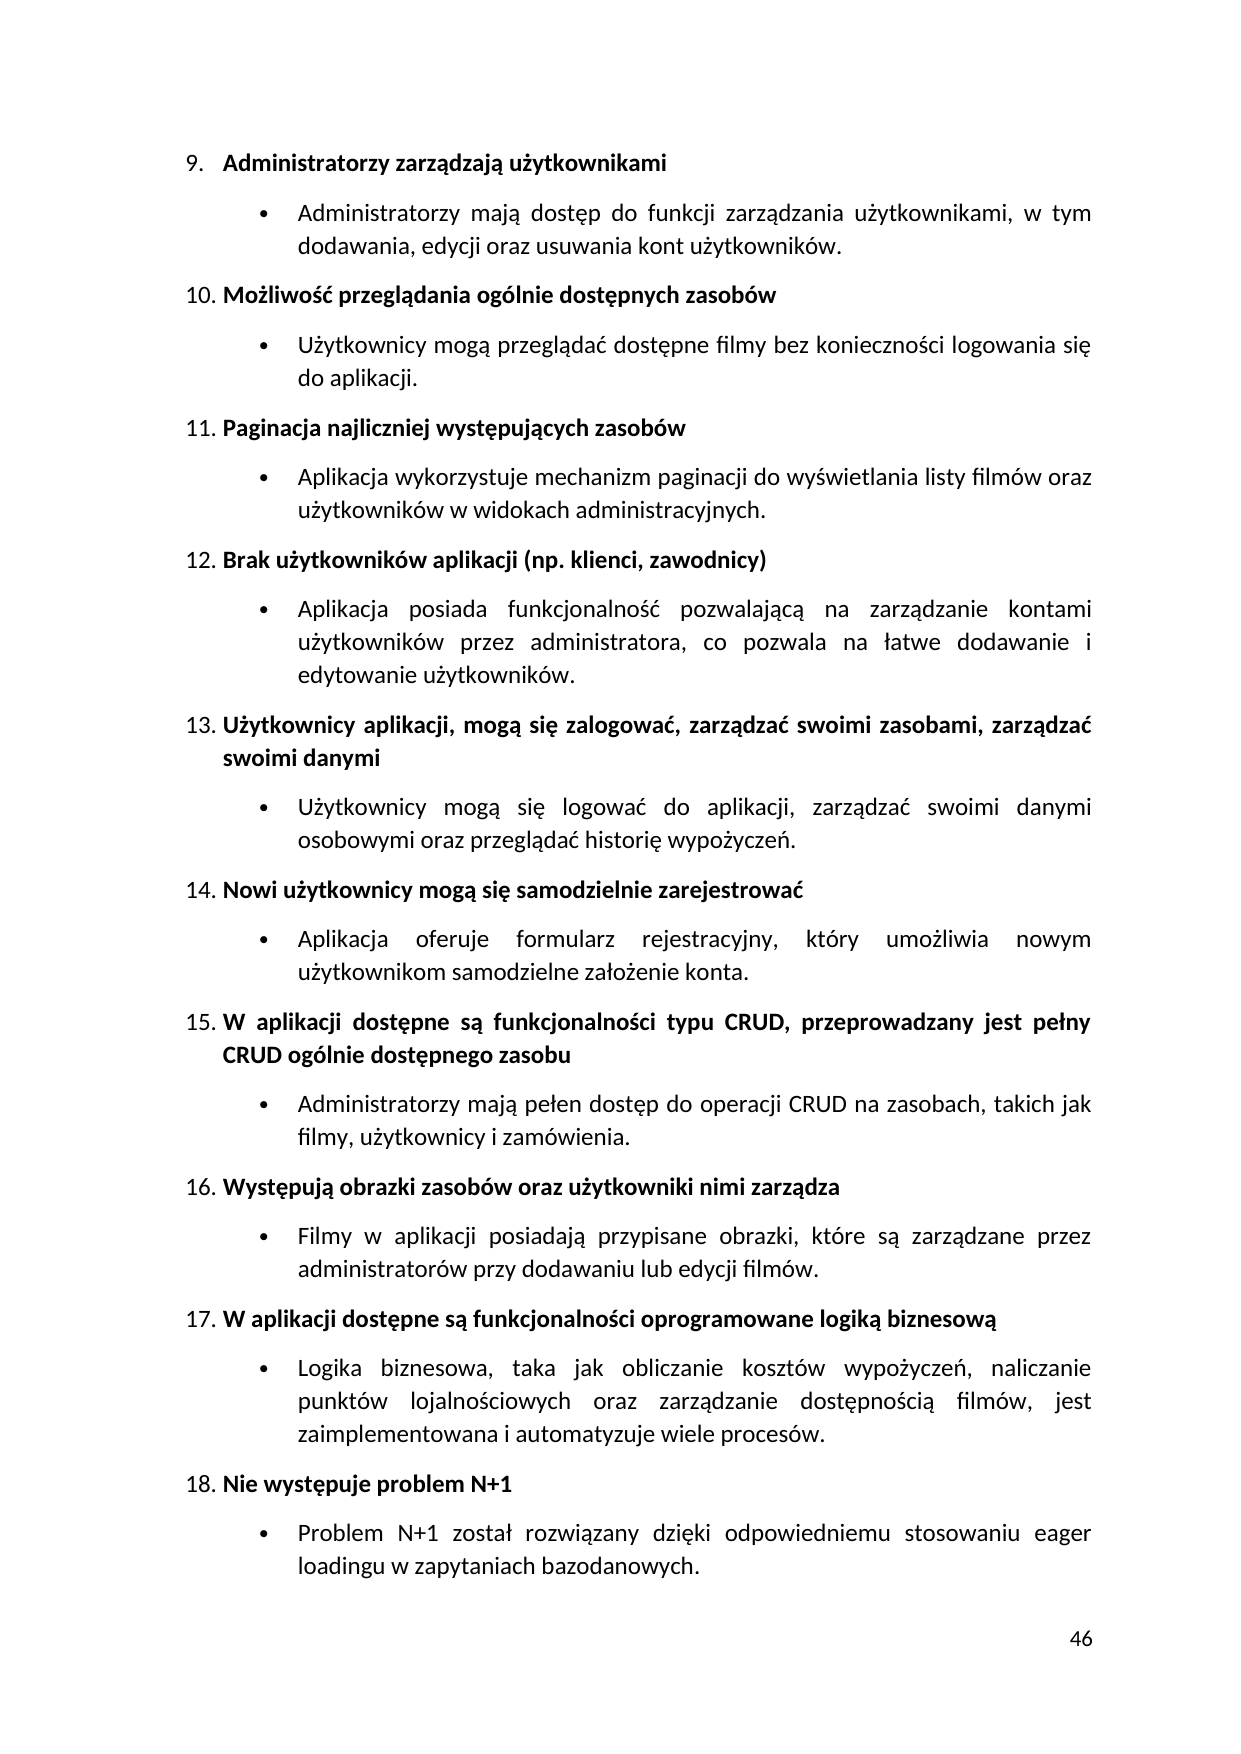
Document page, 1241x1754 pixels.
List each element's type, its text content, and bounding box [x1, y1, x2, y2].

list Użytkownicy aplikacji, mogą się zalogować, zarządzać swoimi zasobami, zarządzać swoimi danymi [185, 709, 1093, 772]
list Administratorzy mają pełen dostęp do operacji CRUD na zasobach, takich jak filmy, użytkownicy i zamówienia. [260, 1088, 1093, 1152]
list Możliwość przeglądania ogólnie dostępnych zasobów [185, 280, 1093, 310]
list Filmy w aplikacji posiadają przypisane obrazki, które są zarządzane przez administratorów przy dodawaniu lub edycji filmów. [260, 1221, 1093, 1284]
list Administratorzy mają dostęp do funkcji zarządzania użytkownikami, w tym dodawania, edycji oraz usuwania kont użytkowników. [260, 197, 1093, 261]
list Paginacja najliczniej występujących zasobów [185, 412, 1093, 442]
list W aplikacji dostępne są funkcjonalności typu CRUD, przeprowadzany jest pełny CRUD ogólnie dostępnego zasobu [185, 1006, 1093, 1069]
list Problem N+1 został rozwiązany dzięki odpowiedniemu stosowaniu eager loadingu w zapytaniach bazodanowych. [260, 1518, 1093, 1581]
list Występują obrazki zasobów oraz użytkowniki nimi zarządza [185, 1171, 1093, 1201]
list Nowi użytkownicy mogą się samodzielnie zarejestrować [185, 874, 1093, 904]
list Aplikacja posiada funkcjonalność pozwalającą na zarządzanie kontami użytkowników przez administratora, co pozwala na łatwe dodawanie i edytowanie użytkowników. [260, 593, 1093, 690]
list Nie występuje problem N+1 [185, 1468, 1093, 1498]
list Administratorzy zarządzają użytkownikami [185, 148, 1093, 178]
list W aplikacji dostępne są funkcjonalności oprogramowane logiką biznesową [185, 1303, 1093, 1333]
list Aplikacja oferuje formularz rejestracyjny, który umożliwia nowym użytkownikom samodzielne założenie konta. [260, 923, 1093, 987]
list Użytkownicy mogą przeglądać dostępne filmy bez konieczności logowania się do aplikacji. [260, 329, 1093, 393]
list Użytkownicy mogą się logować do aplikacji, zarządzać swoimi danymi osobowymi oraz przeglądać historię wypożyczeń. [260, 791, 1093, 855]
list Aplikacja wykorzystuje mechanizm paginacji do wyświetlania listy filmów oraz użytkowników w widokach administracyjnych. [260, 461, 1093, 525]
list Logika biznesowa, taka jak obliczanie kosztów wypożyczeń, naliczanie punktów lojalnościowych oraz zarządzanie dostępnością filmów, jest zaimplementowana i automatyzuje wiele procesów. [260, 1353, 1093, 1449]
list Brak użytkowników aplikacji (np. klienci, zawodnicy) [185, 544, 1093, 574]
